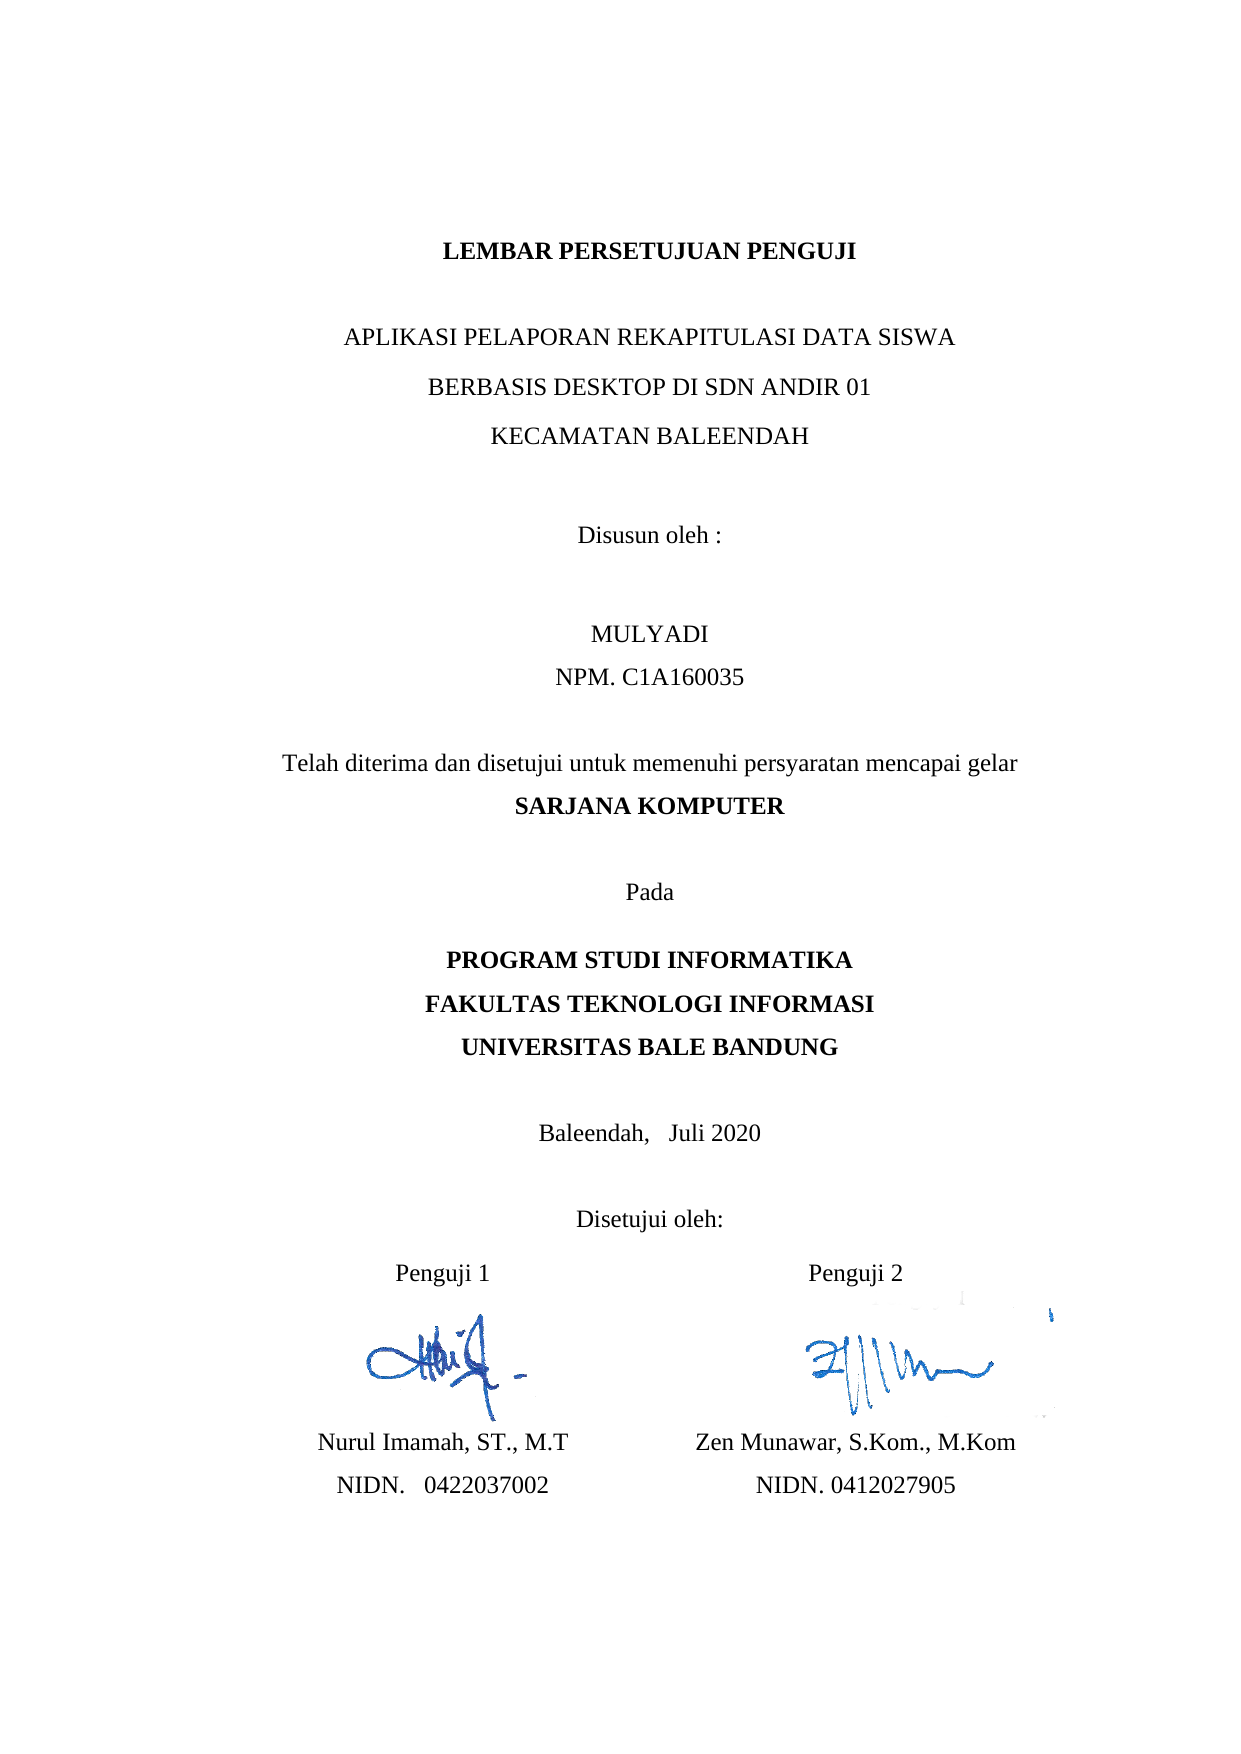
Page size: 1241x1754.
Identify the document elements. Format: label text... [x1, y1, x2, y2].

picture [343, 1308, 536, 1427]
text LEMBAR PERSETUJUAN PENGUJI [236, 236, 1063, 265]
text Baleendah, Juli 2020 [236, 1118, 1063, 1147]
text NPM. C1A160035 [236, 662, 1063, 691]
picture [736, 1291, 1063, 1452]
table_header Zen Munawar, S.Kom., M.Kom NIDN. 0412027905 [649, 1427, 1062, 1512]
text Disetujui oleh: [236, 1204, 1063, 1233]
text PROGRAM STUDI INFORMATIKA [236, 946, 1063, 974]
text MULYADI [236, 619, 1063, 647]
text Pada [236, 877, 1063, 906]
table_header Penguji 1 [236, 1258, 649, 1300]
text FAKULTAS TEKNOLOGI INFORMASI [236, 989, 1063, 1017]
text Disusun oleh : [236, 520, 1063, 549]
text APLIKASI PELAPORAN REKAPITULASI DATA SISWA [236, 322, 1063, 351]
text Telah diterima dan disetujui untuk memenuhi persyaratan mencapai gelar [236, 748, 1063, 777]
text SARJANA KOMPUTER [236, 791, 1063, 820]
table_header Nurul Imamah, ST., M.T NIDN. 0422037002 [236, 1427, 649, 1512]
table_header Penguji 2 [649, 1258, 1062, 1300]
text BERBASIS DESKTOP DI SDN ANDIR 01 [236, 372, 1063, 401]
text KECAMATAN BALEENDAH [236, 421, 1063, 450]
text UNIVERSITAS BALE BANDUNG [236, 1032, 1063, 1061]
